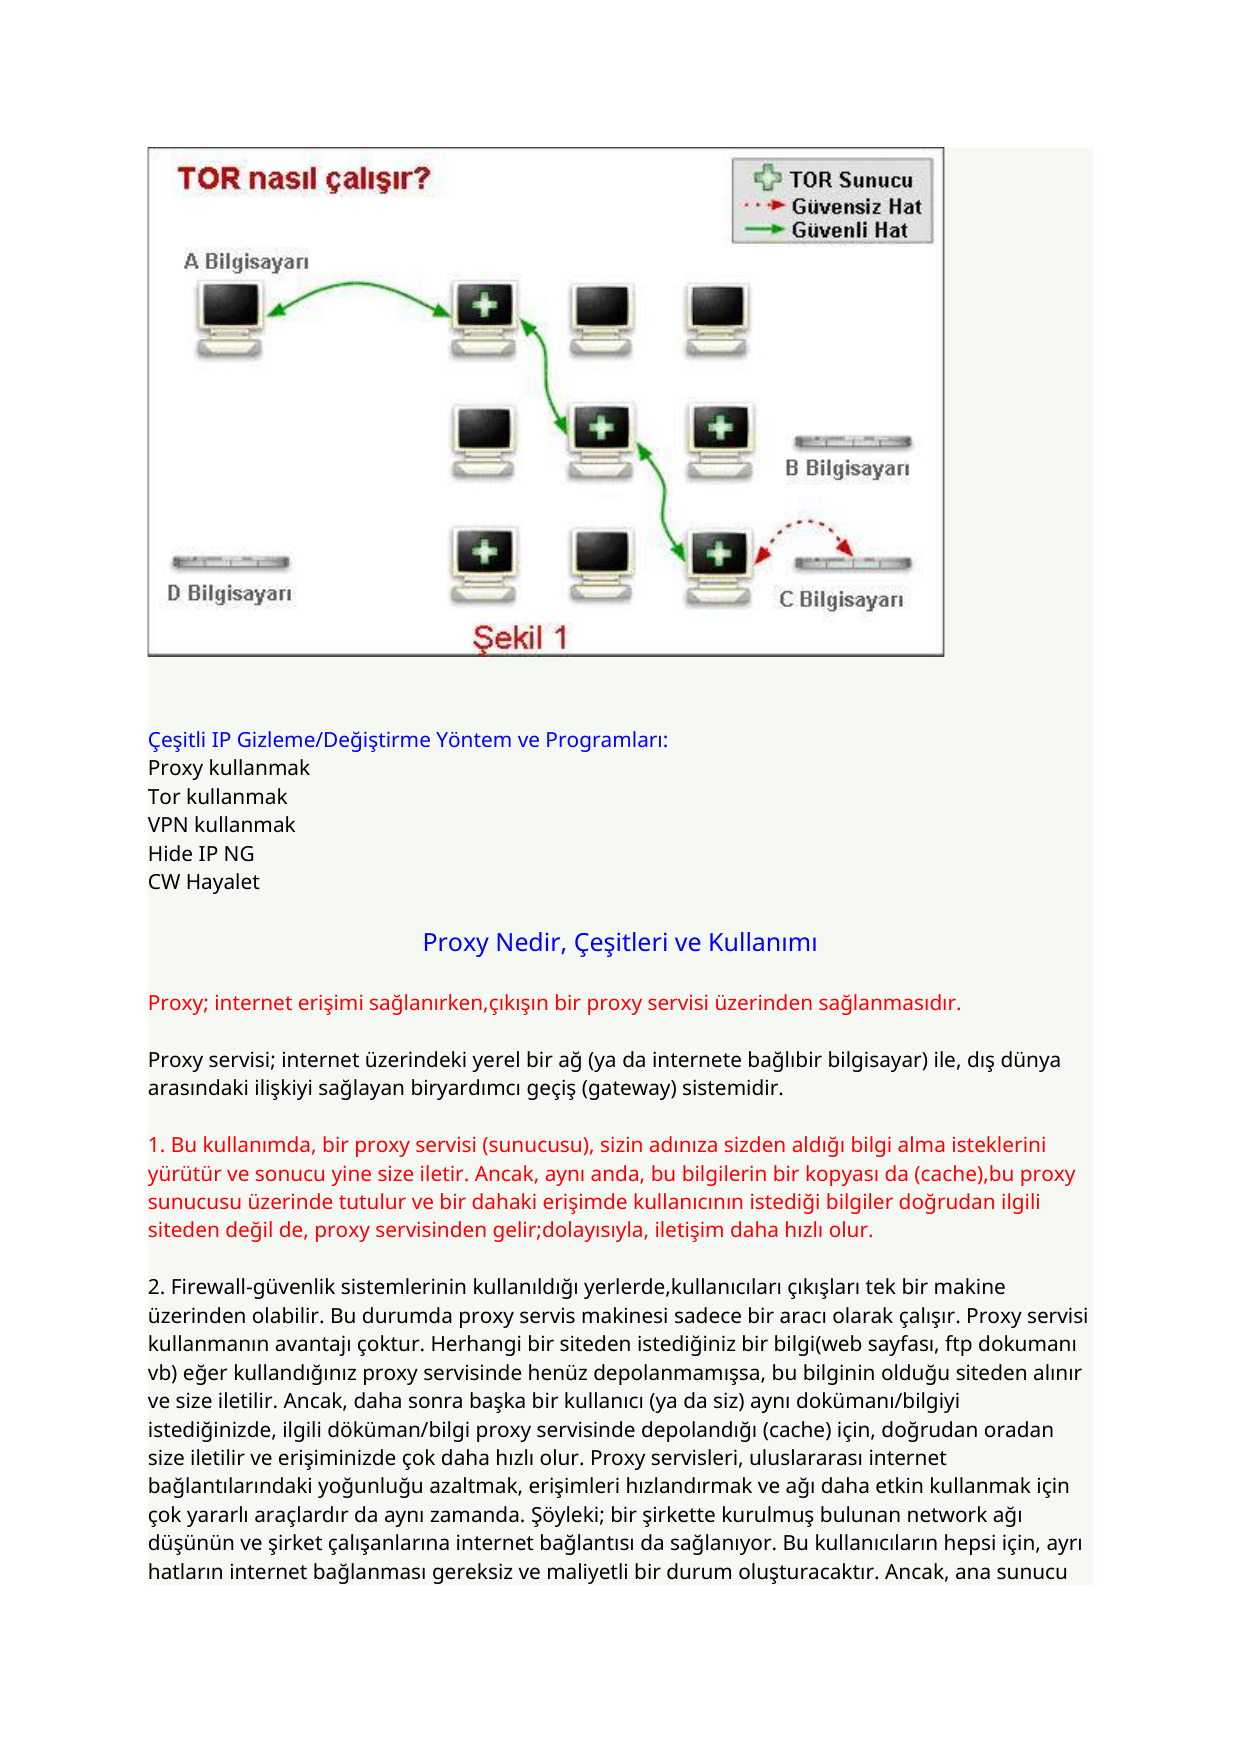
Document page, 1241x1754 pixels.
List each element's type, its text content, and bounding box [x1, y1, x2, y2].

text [148, 148, 1093, 896]
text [148, 988, 1093, 1585]
picture [147, 147, 945, 657]
text Proxy Nedir, Çeşitleri ve Kullanımı [148, 925, 1093, 959]
